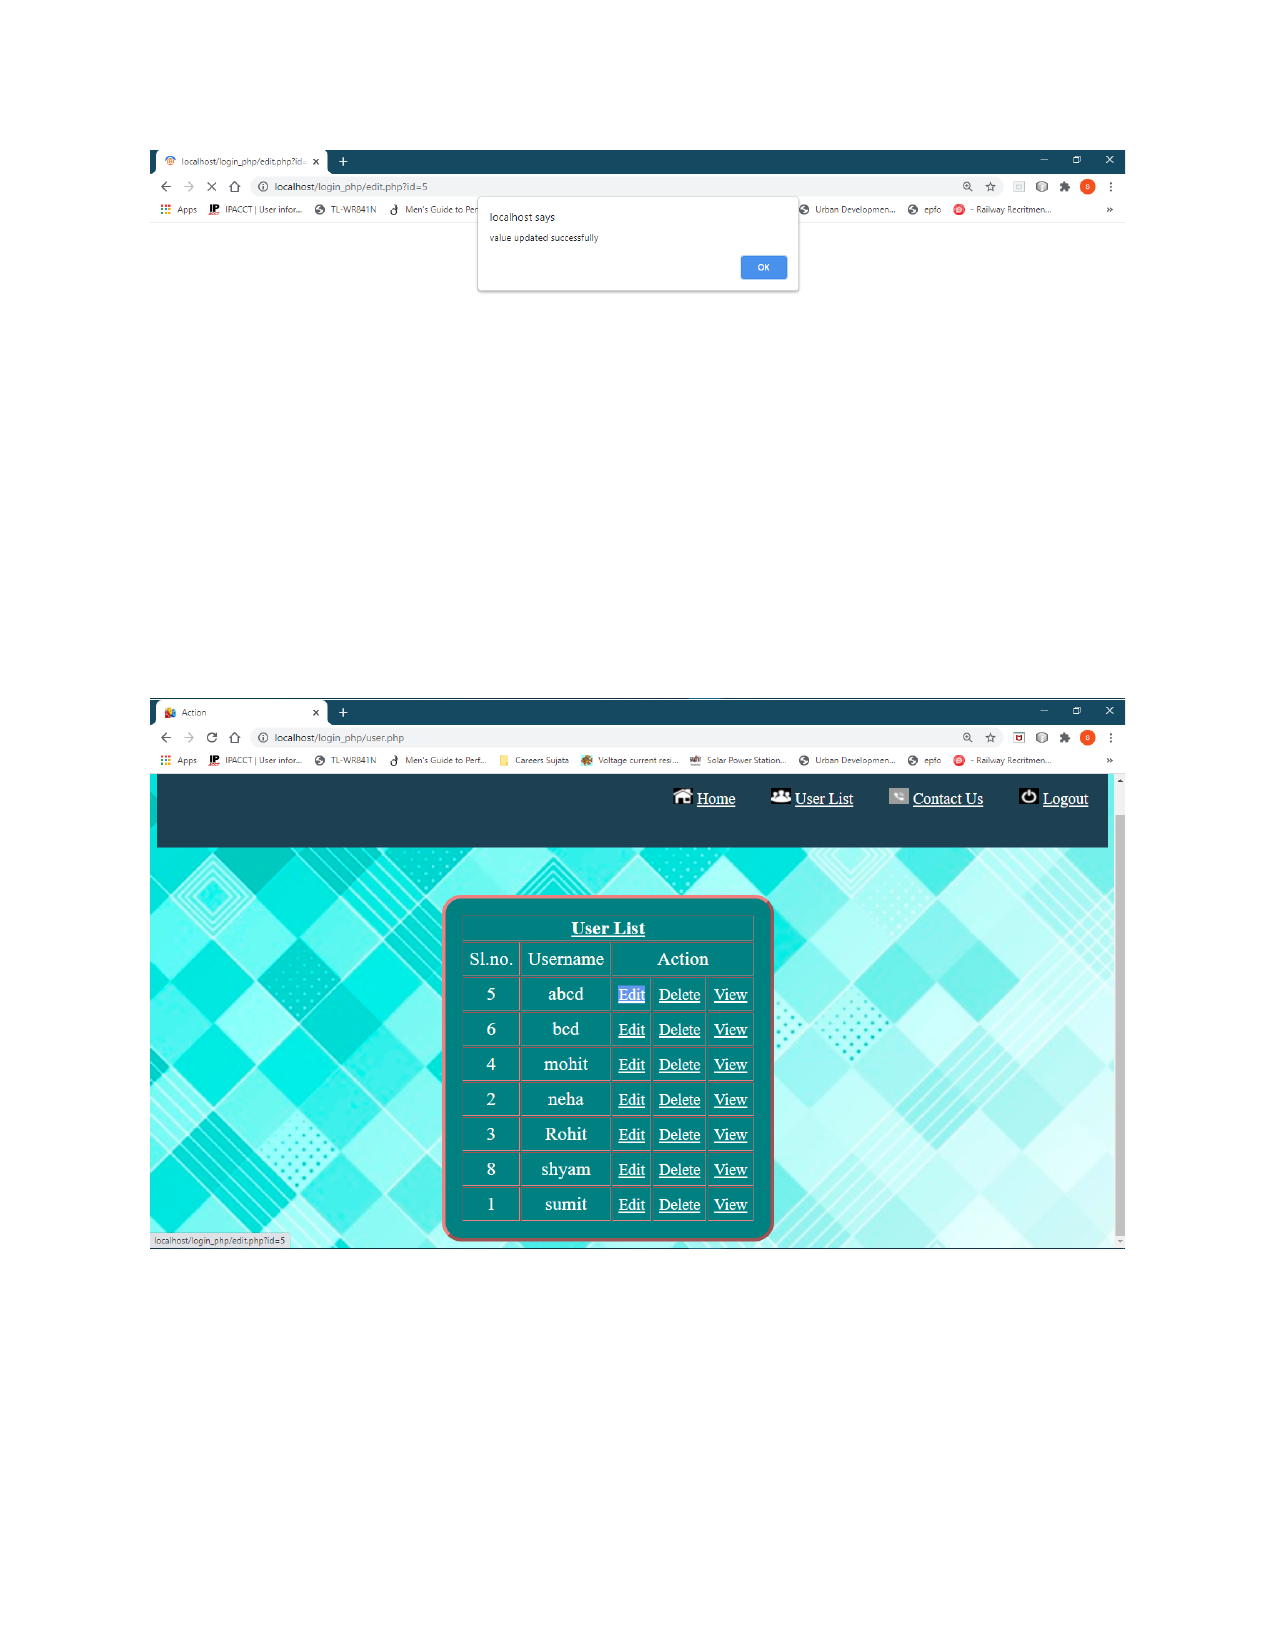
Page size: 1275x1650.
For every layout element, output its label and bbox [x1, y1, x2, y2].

picture [150, 700, 1125, 1249]
picture [150, 150, 1125, 699]
